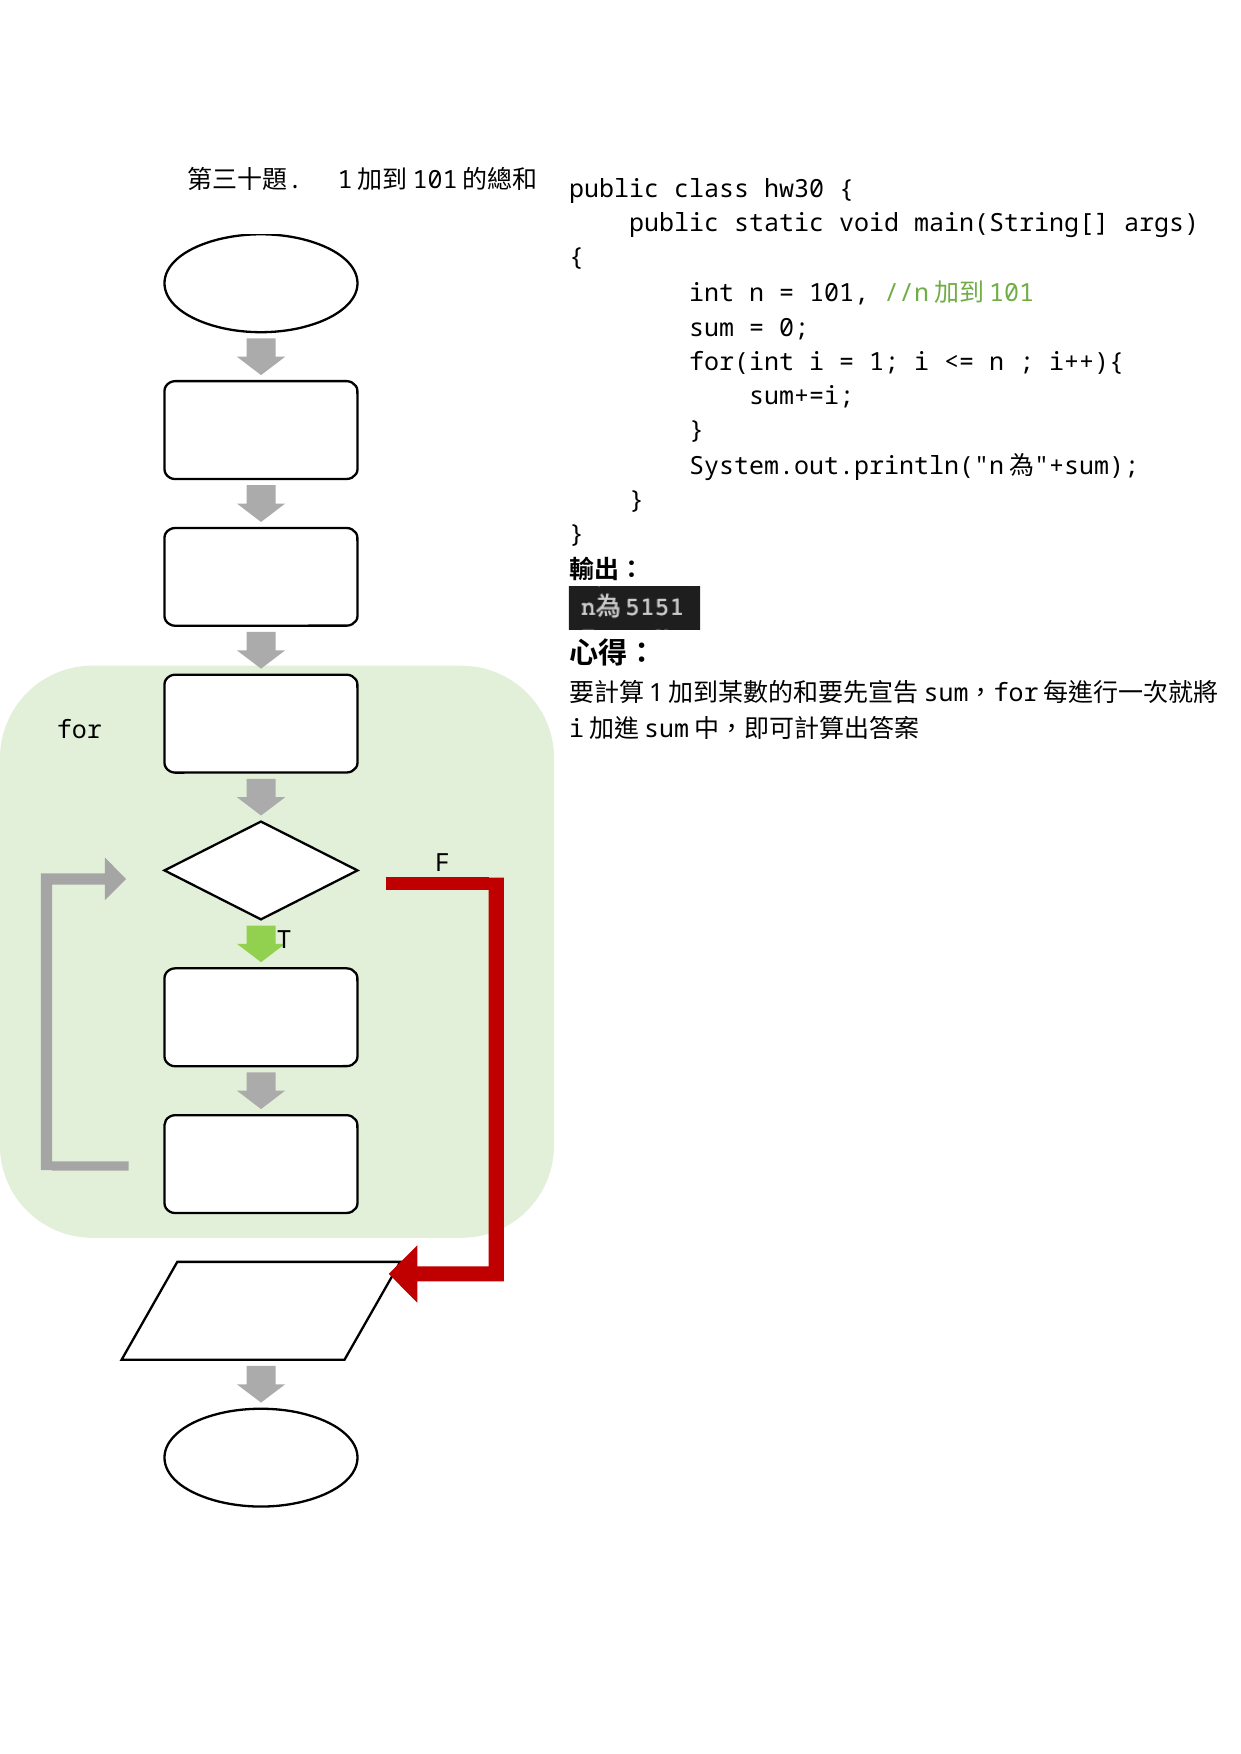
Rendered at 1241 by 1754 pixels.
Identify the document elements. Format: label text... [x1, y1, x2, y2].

picture [568, 586, 701, 630]
list 1加到101的總和 [187, 159, 1053, 197]
